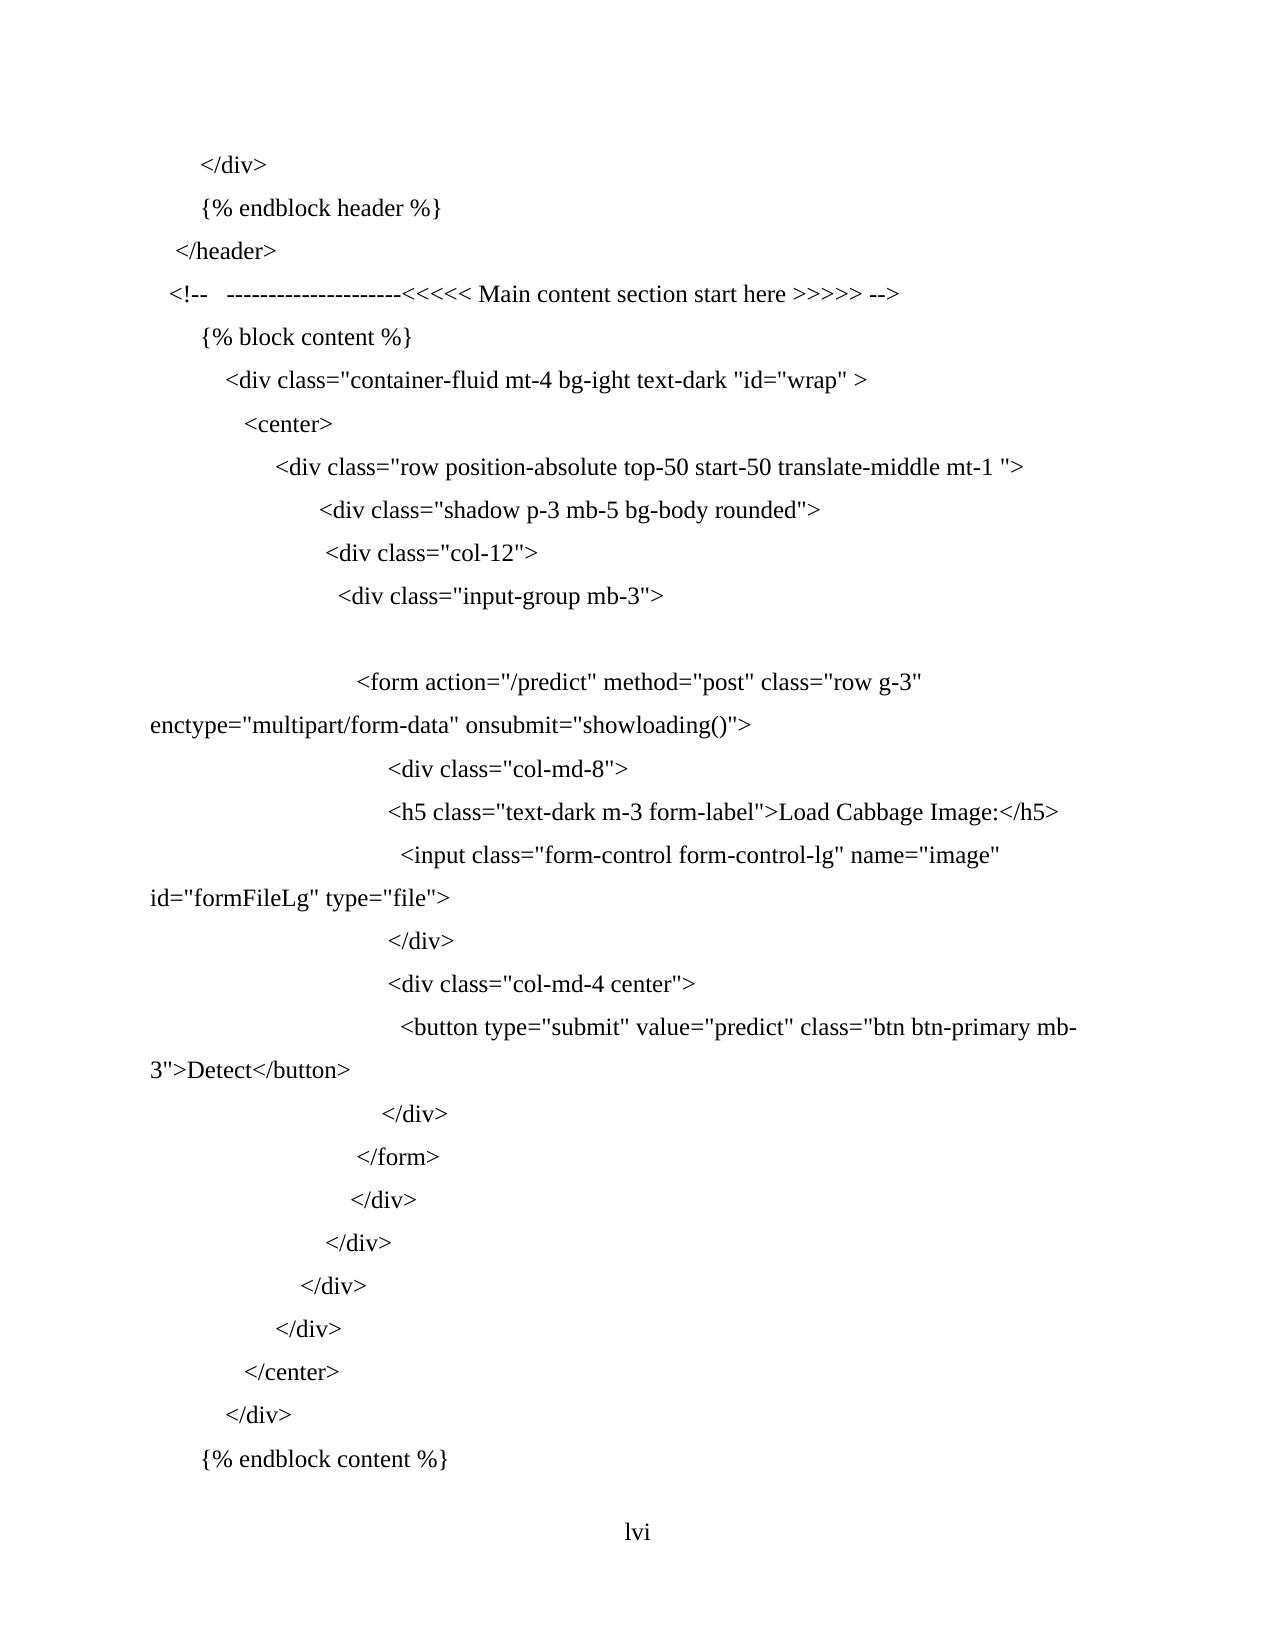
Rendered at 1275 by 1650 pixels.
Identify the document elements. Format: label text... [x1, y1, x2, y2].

text <div class="input-group mb-3"> [150, 581, 1125, 610]
text <div class="row position-absolute top-50 start-50 translate-middle mt-1 "> [150, 452, 1125, 481]
text </div> [150, 1271, 1125, 1300]
text </header> [150, 236, 1125, 265]
text {% endblock header %} [150, 193, 1125, 222]
text </div> [150, 1401, 1125, 1429]
text {% endblock content %} [150, 1444, 1125, 1472]
text <div class="col-12"> [150, 538, 1125, 567]
text <div class="shadow p-3 mb-5 bg-body rounded"> [150, 495, 1125, 524]
text <!-- ---------------------<<<<< Main content section start here >>>>> --> [150, 279, 1125, 308]
text </div> [150, 1228, 1125, 1257]
text <div class="col-md-4 center"> [150, 969, 1125, 998]
text </div> [150, 150, 1125, 179]
text <input class="form-control form-control-lg" name="image" id="formFileLg" type="file"> [150, 840, 1125, 912]
text </div> [150, 1314, 1125, 1343]
text </div> [150, 1099, 1125, 1127]
text <center> [150, 409, 1125, 437]
text </form> [150, 1142, 1125, 1171]
text <h5 class="text-dark m-3 form-label">Load Cabbage Image:</h5> [150, 797, 1125, 826]
text {% block content %} [150, 322, 1125, 351]
text <div class="container-fluid mt-4 bg-ight text-dark "id="wrap" > [150, 366, 1125, 394]
text <button type="submit" value="predict" class="btn btn-primary mb-3">Detect</button> [150, 1012, 1125, 1084]
text </div> [150, 926, 1125, 955]
text <div class="col-md-8"> [150, 754, 1125, 782]
text </div> [150, 1185, 1125, 1214]
text </center> [150, 1357, 1125, 1386]
text <form action="/predict" method="post" class="row g-3" enctype="multipart/form-data" onsubmit="showloading()"> [150, 667, 1125, 739]
